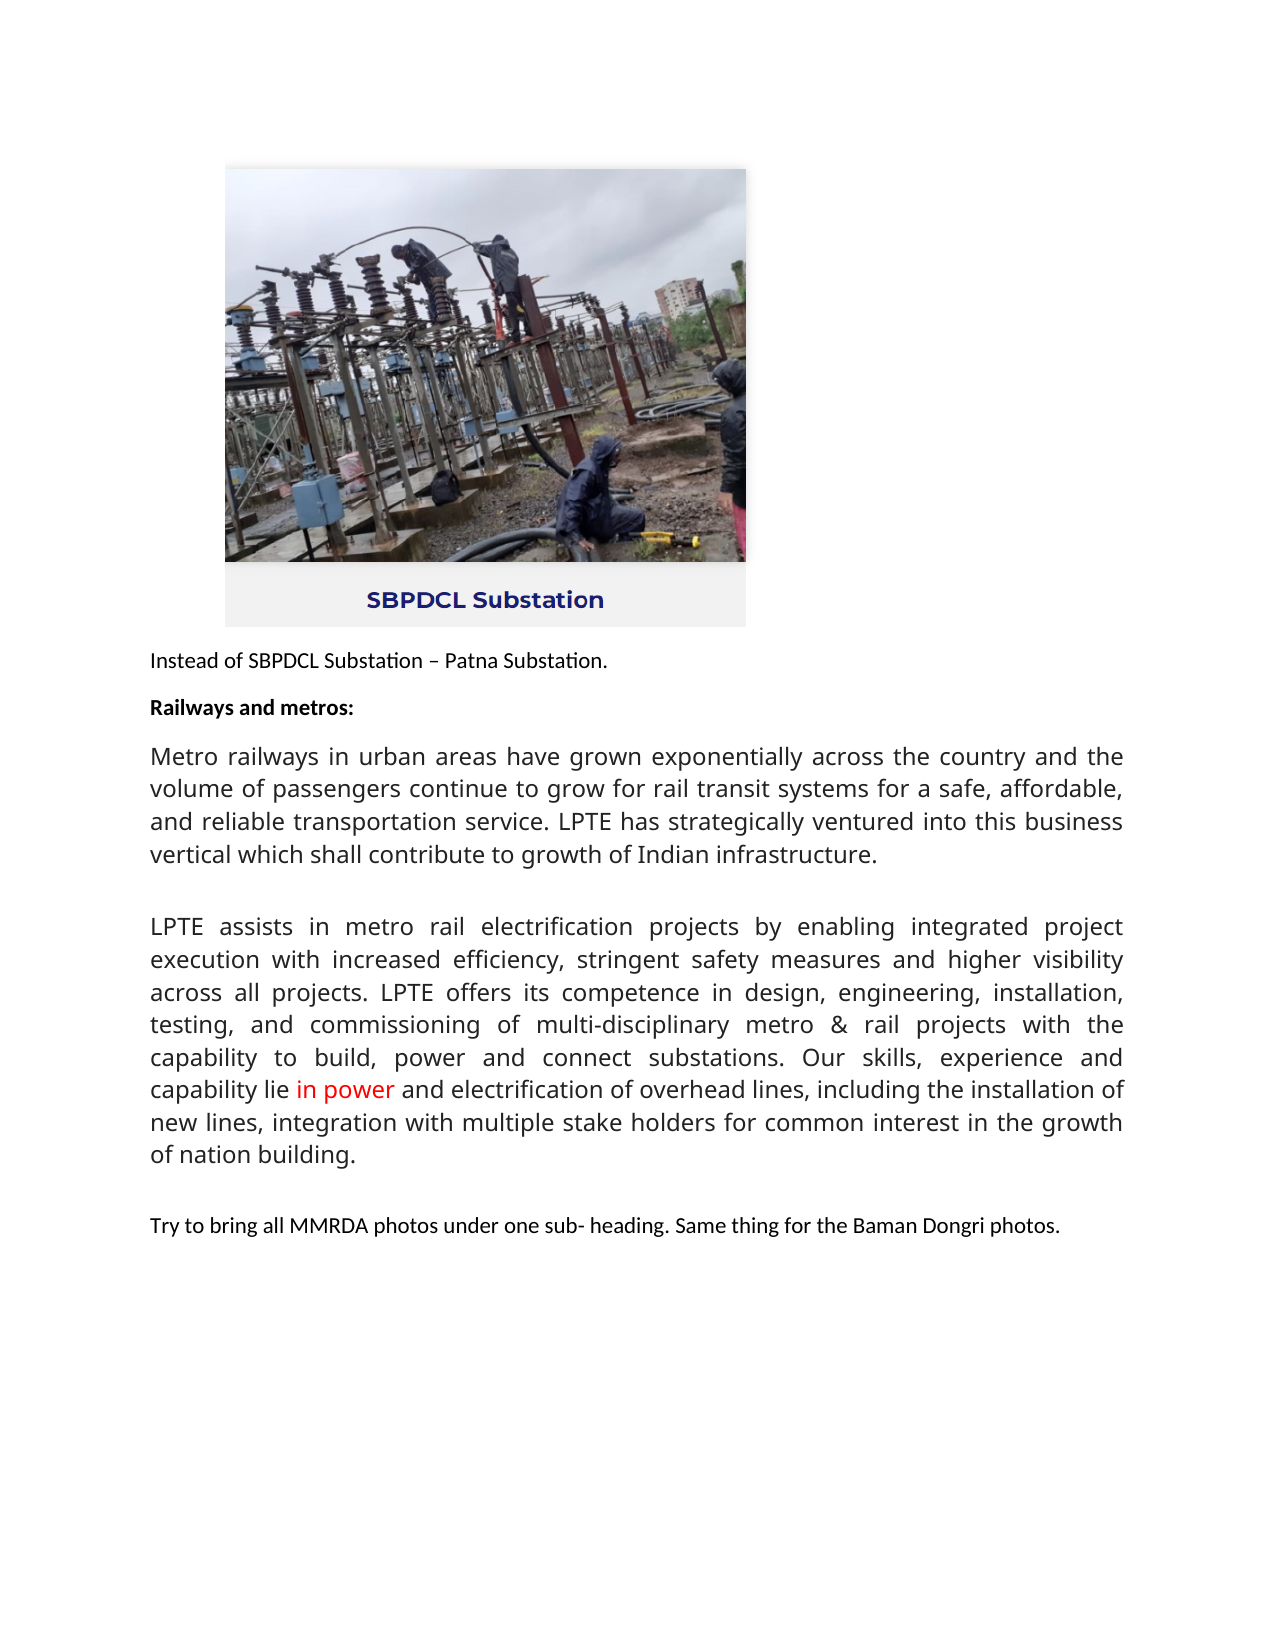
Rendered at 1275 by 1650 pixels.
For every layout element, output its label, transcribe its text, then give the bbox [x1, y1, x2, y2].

text Try to bring all MMRDA photos under one sub- heading. Same thing for the Baman Dongri photos. [150, 1211, 1125, 1239]
text LPTE assists in metro rail electrification projects by enabling integrated project execution with increased efficiency, stringent safety measures and higher visibility across all projects. LPTE offers its competence in design, engineering, installation, testing, and commissioning of multi-disciplinary metro & rail projects with the capability to build, power and connect substations. Our skills, experience and capability lie in power and electrification of overhead lines, including the installation of new lines, integration with multiple stake holders for common interest in the growth of nation building. [150, 910, 1125, 1171]
text Railways and metros: [150, 693, 1125, 721]
picture [225, 150, 766, 627]
text Instead of SBPDCL Substation – Patna Substation. [150, 646, 1125, 674]
text Metro railways in urban areas have grown exponentially across the country and the volume of passengers continue to grow for rail transit systems for a safe, affordable, and reliable transportation service. LPTE has strategically ventured into this business vertical which shall contribute to growth of Indian infrastructure. [150, 740, 1125, 870]
